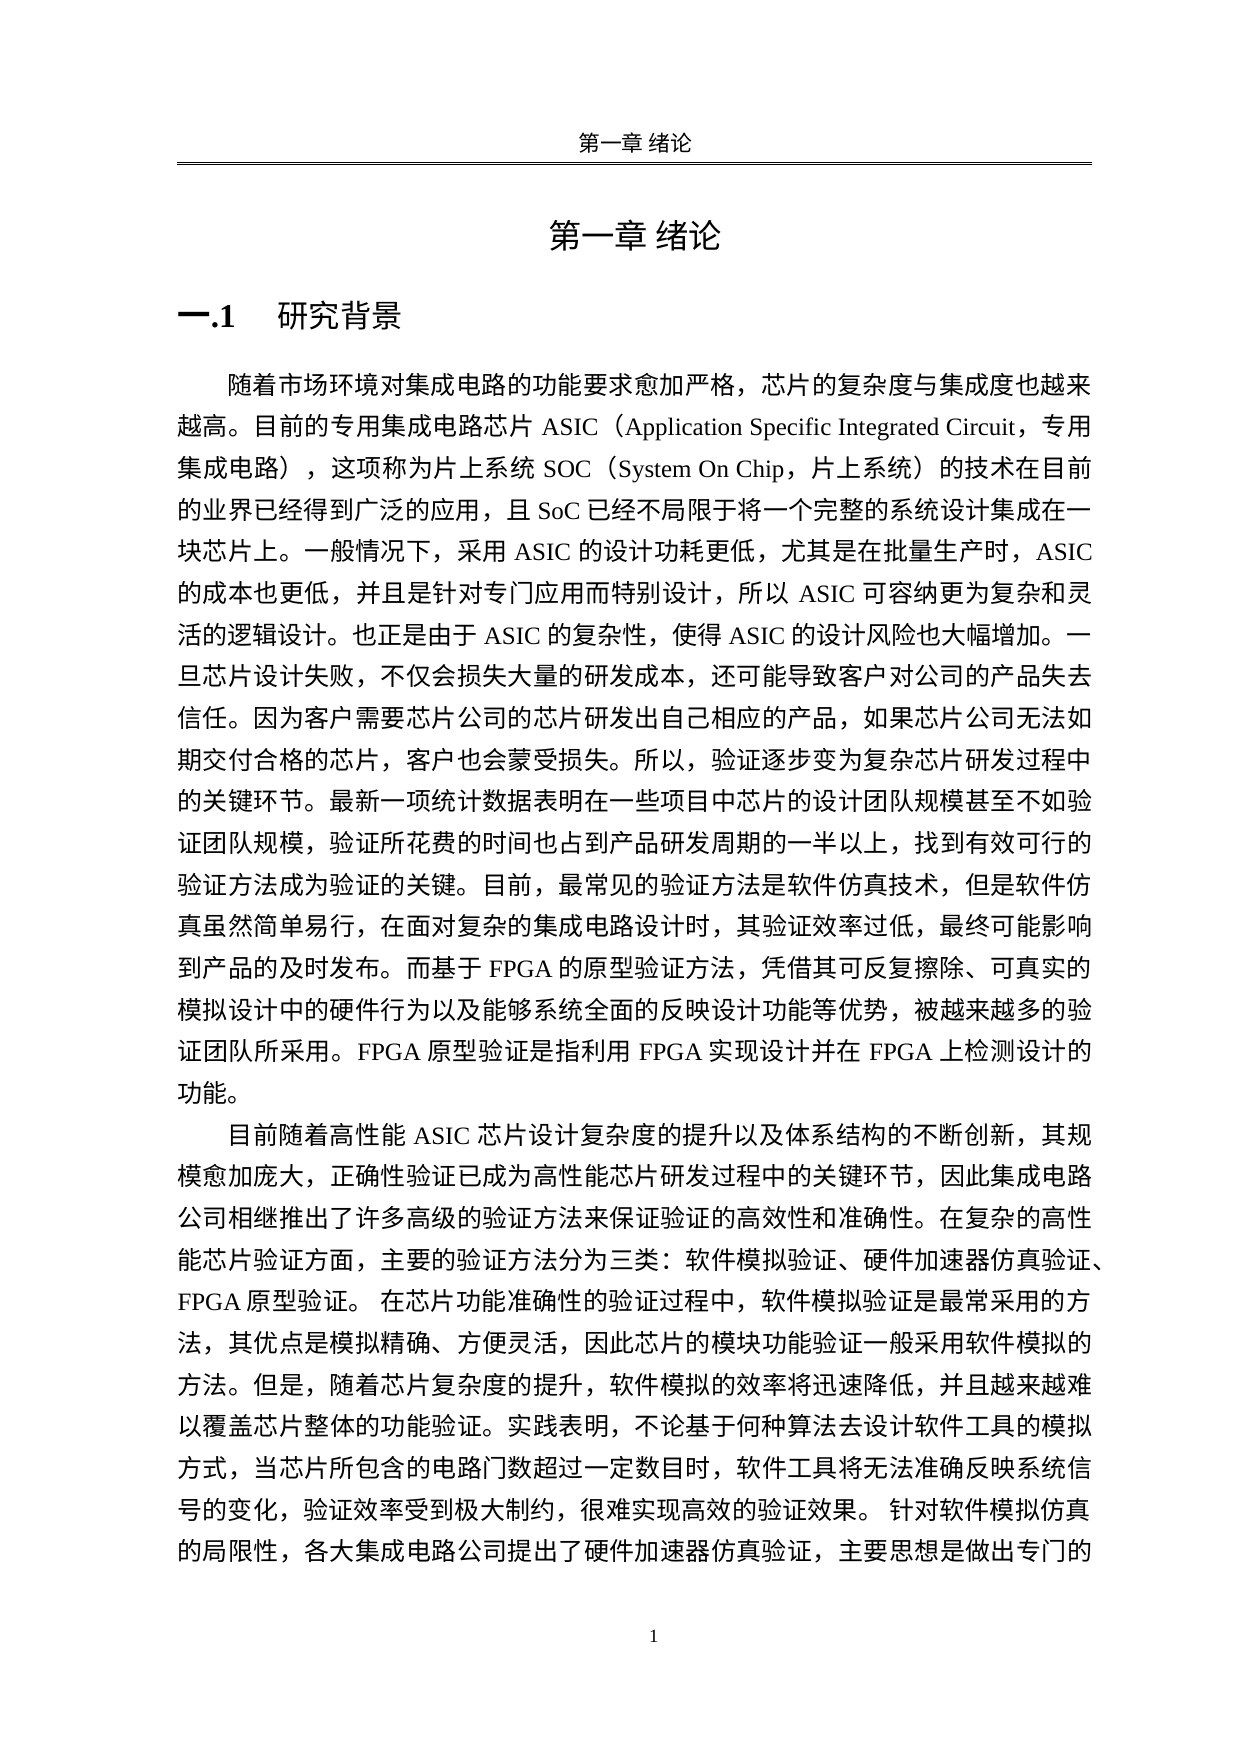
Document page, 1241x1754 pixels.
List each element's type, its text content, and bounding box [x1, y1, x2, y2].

subtitle 第一章 绪论 [177, 215, 1092, 257]
text 随着市场环境对集成电路的功能要求愈加严格，芯片的复杂度与集成度也越来越高。目前的专用集成电路芯片 ASIC（Application Specific Integrated Circuit，专用集成电路），这项称为片上系统 SOC（System On Chip，片上系统）的技术在目前的业界已经得到广泛的应用，且SoC已经不局限于将一个完整的系统设计集成在一块芯片上。一般情况下，采用 ASIC 的设计功耗更低，尤其是在批量生产时，ASIC 的成本也更低，并且是针对专门应用而特别设计，所以 ASIC 可容纳更为复杂和灵活的逻辑设计。也正是由于 ASIC 的复杂性，使得 ASIC 的设计风险也大幅增加。一旦芯片设计失败，不仅会损失大量的研发成本，还可能导致客户对公司的产品失去信任。因为客户需要芯片公司的芯片研发出自己相应的产品，如果芯片公司无法如期交付合格的芯片，客户也会蒙受损失。所以，验证逐步变为复杂芯片研发过程中的关键环节。最新一项统计数据表明在一些项目中芯片的设计团队规模甚至不如验证团队规模，验证所花费的时间也占到产品研发周期的一半以上，找到有效可行的验证方法成为验证的关键。目前，最常见的验证方法是软件仿真技术，但是软件仿真虽然简单易行，在面对复杂的集成电路设计时，其验证效率过低，最终可能影响到产品的及时发布。而基于 FPGA 的原型验证方法，凭借其可反复擦除、可真实的模拟设计中的硬件行为以及能够系统全面的反映设计功能等优势，被越来越多的验证团队所采用。FPGA 原型验证是指利用 FPGA 实现设计并在 FPGA 上检测设计的功能。 [177, 361, 1092, 1111]
subtitle 研究背景 [177, 294, 1092, 336]
